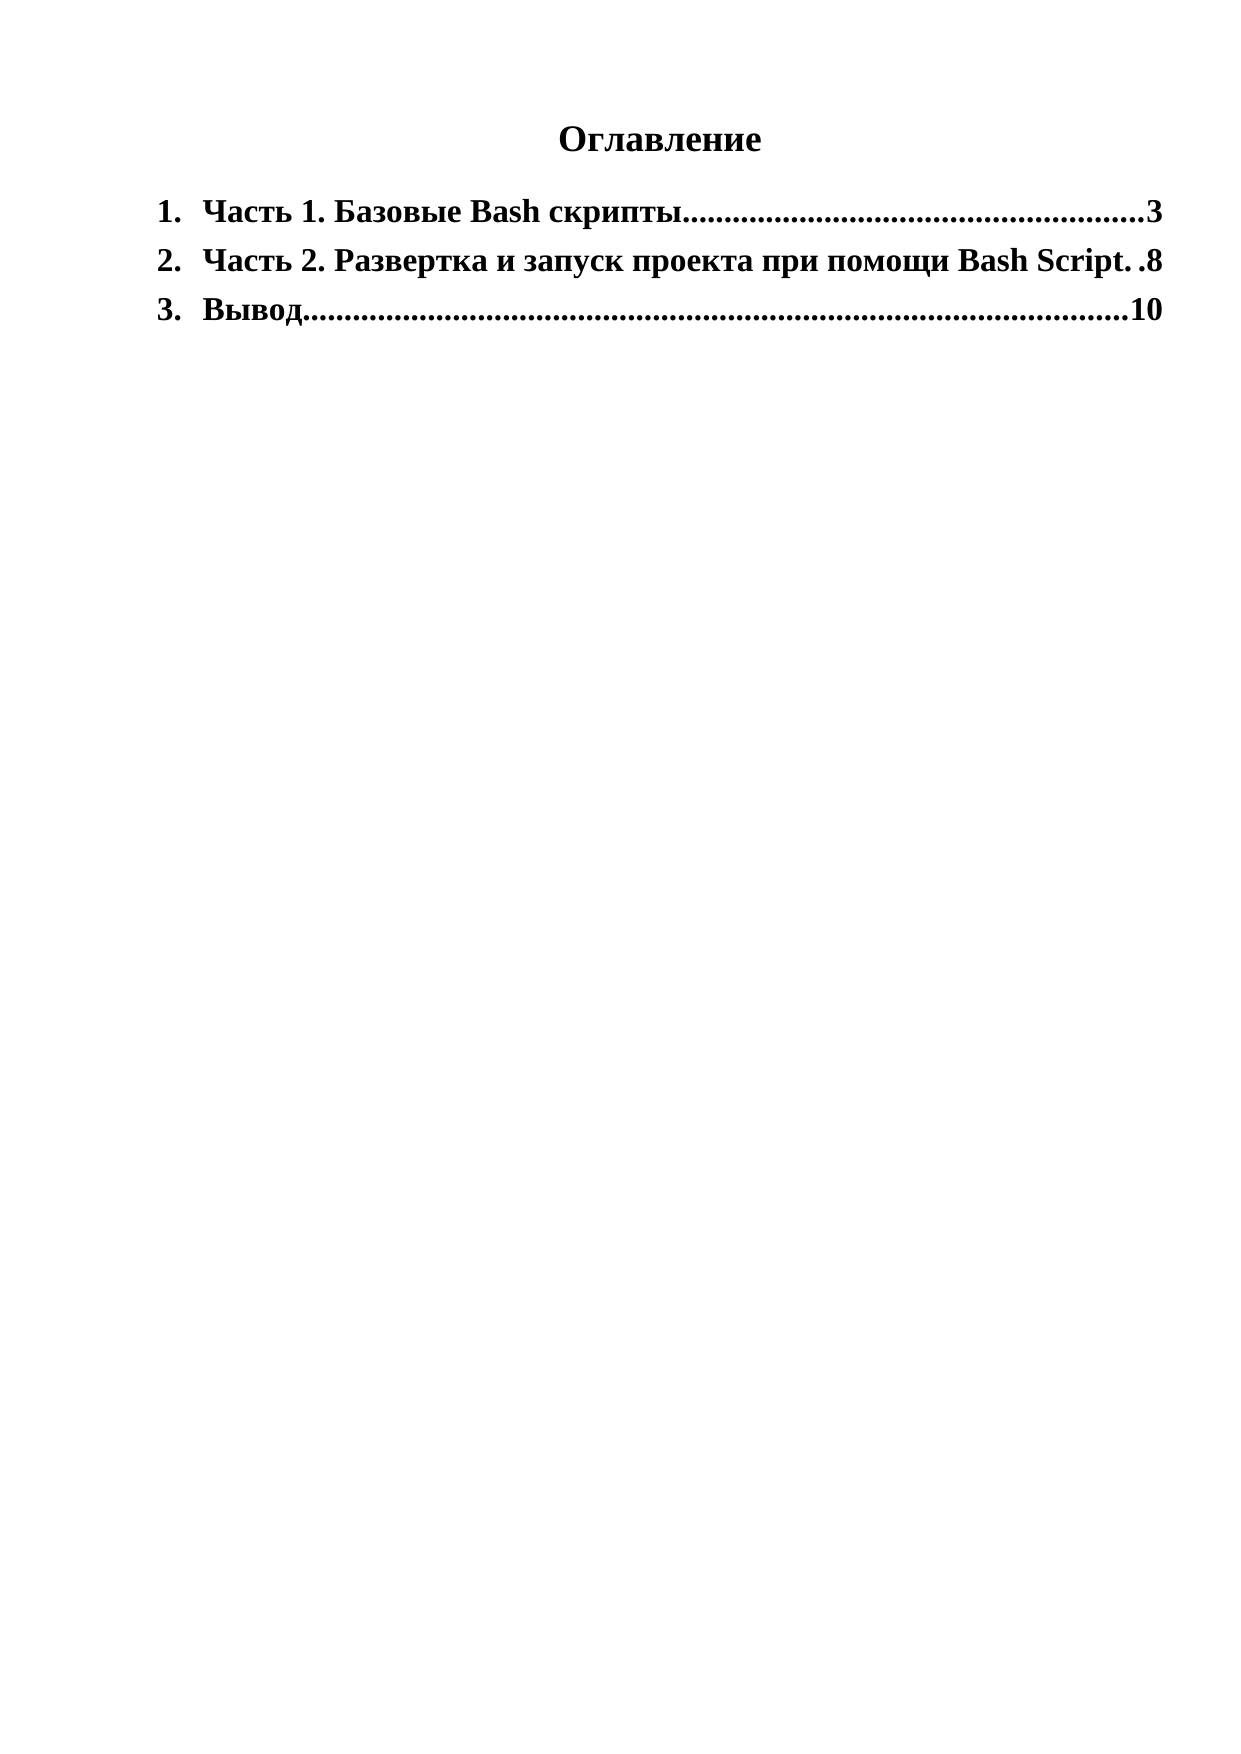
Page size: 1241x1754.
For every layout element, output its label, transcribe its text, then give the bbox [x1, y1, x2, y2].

text 3. Вывод 10 [156, 289, 1163, 328]
text 1. Часть 1. Базовые Bash скрипты 3 [156, 192, 1163, 230]
text 2. Часть 2. Развертка и запуск проекта при помощи Bash Script 8 [156, 241, 1163, 279]
text Оглавление [156, 117, 1163, 160]
